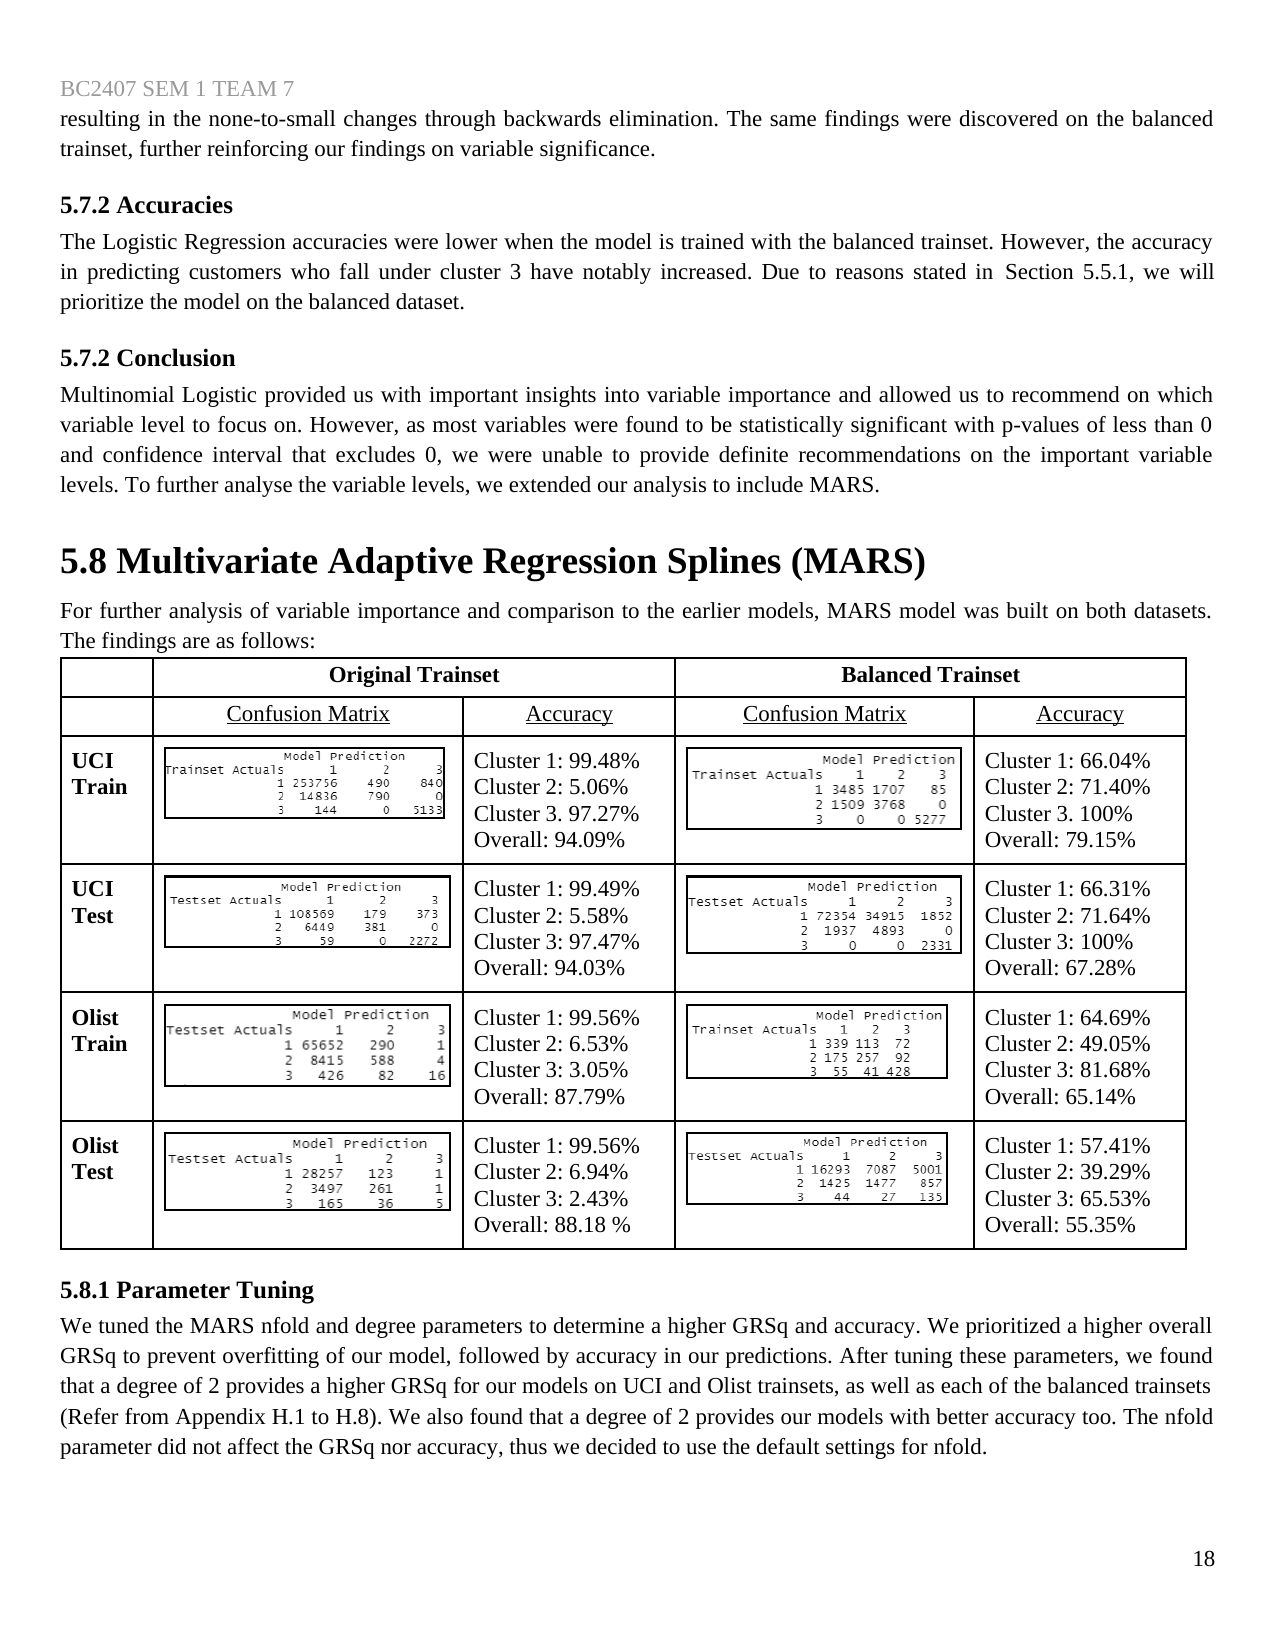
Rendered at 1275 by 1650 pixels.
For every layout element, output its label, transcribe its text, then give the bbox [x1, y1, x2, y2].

table_cell Cluster 1: 99.56% Cluster 2: 6.53% Cluster 3: 3.05% Overall: 87.79% [464, 993, 674, 1119]
subtitle 5.8 Multivariate Adaptive Regression Splines (MARS) [60, 539, 1215, 582]
table_cell Confusion Matrix [154, 698, 462, 734]
table_cell Confusion Matrix [676, 698, 973, 734]
table_cell Cluster 1: 57.41% Cluster 2: 39.29% Cluster 3: 65.53% Overall: 55.35% [975, 1122, 1185, 1248]
text For further analysis of variable importance and comparison to the earlier models, MARS model was built on both datasets. The findings are as follows: [60, 597, 1215, 653]
subtitle 5.8.1 Parameter Tuning [60, 1275, 1215, 1304]
table_header Original Trainset [154, 659, 674, 696]
table_cell Cluster 1: 66.04% Cluster 2: 71.40% Cluster 3. 100% Overall: 79.15% [975, 737, 1185, 863]
table_cell UCI Test [62, 865, 152, 991]
picture [688, 878, 960, 952]
table_cell Cluster 1: 64.69% Cluster 2: 49.05% Cluster 3: 81.68% Overall: 65.14% [975, 993, 1185, 1119]
subtitle 5.7.2 Conclusion [60, 343, 1215, 372]
picture [688, 1134, 946, 1203]
table_cell [676, 865, 973, 991]
subtitle 5.7.2 Accuracies [60, 191, 1215, 219]
table_cell [62, 698, 152, 734]
table_cell Cluster 1: 66.31% Cluster 2: 71.64% Cluster 3: 100% Overall: 67.28% [975, 865, 1185, 991]
picture [688, 1006, 946, 1077]
table_cell [676, 1122, 973, 1248]
text Multinomial Logistic provided us with important insights into variable importance and allowed us to recommend on which variable level to focus on. However, as most variables were found to be statistically significant with p-values of less than 0 and confidence interval that excludes 0, we were unable to provide definite recommendations on the important variable levels. To further analyse the variable levels, we extended our analysis to include MARS. [60, 381, 1215, 498]
picture [166, 878, 449, 946]
table_cell [154, 737, 462, 863]
table_cell [676, 737, 973, 863]
picture [688, 749, 960, 828]
text The Logistic Regression accuracies were lower when the model is trained with the balanced trainset. However, the accuracy in predicting customers who fall under cluster 3 have notably increased. Due to reasons stated in Section 5.5.1, we will prioritize the model on the balanced dataset. [60, 228, 1215, 314]
table_cell UCI Train [62, 737, 152, 863]
table_cell Cluster 1: 99.48% Cluster 2: 5.06% Cluster 3. 97.27% Overall: 94.09% [464, 737, 674, 863]
picture [166, 749, 443, 817]
table_cell Cluster 1: 99.56% Cluster 2: 6.94% Cluster 3: 2.43% Overall: 88.18 % [464, 1122, 674, 1248]
picture [166, 1006, 449, 1085]
table_cell Olist Train [62, 993, 152, 1119]
table_cell Olist Test [62, 1122, 152, 1248]
table_cell Cluster 1: 99.49% Cluster 2: 5.58% Cluster 3: 97.47% Overall: 94.03% [464, 865, 674, 991]
table_cell Accuracy [975, 698, 1185, 734]
table_cell [154, 865, 462, 991]
table_header Balanced Trainset [676, 659, 1185, 696]
table_cell Accuracy [464, 698, 674, 734]
text We tuned the MARS nfold and degree parameters to determine a higher GRSq and accuracy. We prioritized a higher overall GRSq to prevent overfitting of our model, followed by accuracy in our predictions. After tuning these parameters, we found that a degree of 2 provides a higher GRSq for our models on UCI and Olist trainsets, as well as each of the balanced trainsets (Refer from Appendix H.1 to H.8). We also found that a degree of 2 provides our models with better accuracy too. The nfold parameter did not affect the GRSq nor accuracy, thus we decided to use the default settings for nfold. [60, 1312, 1215, 1459]
table_cell [154, 1122, 462, 1248]
picture [166, 1134, 449, 1209]
table_cell [154, 993, 462, 1119]
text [60, 105, 1215, 162]
table_header [62, 659, 152, 696]
table_cell [676, 993, 973, 1119]
